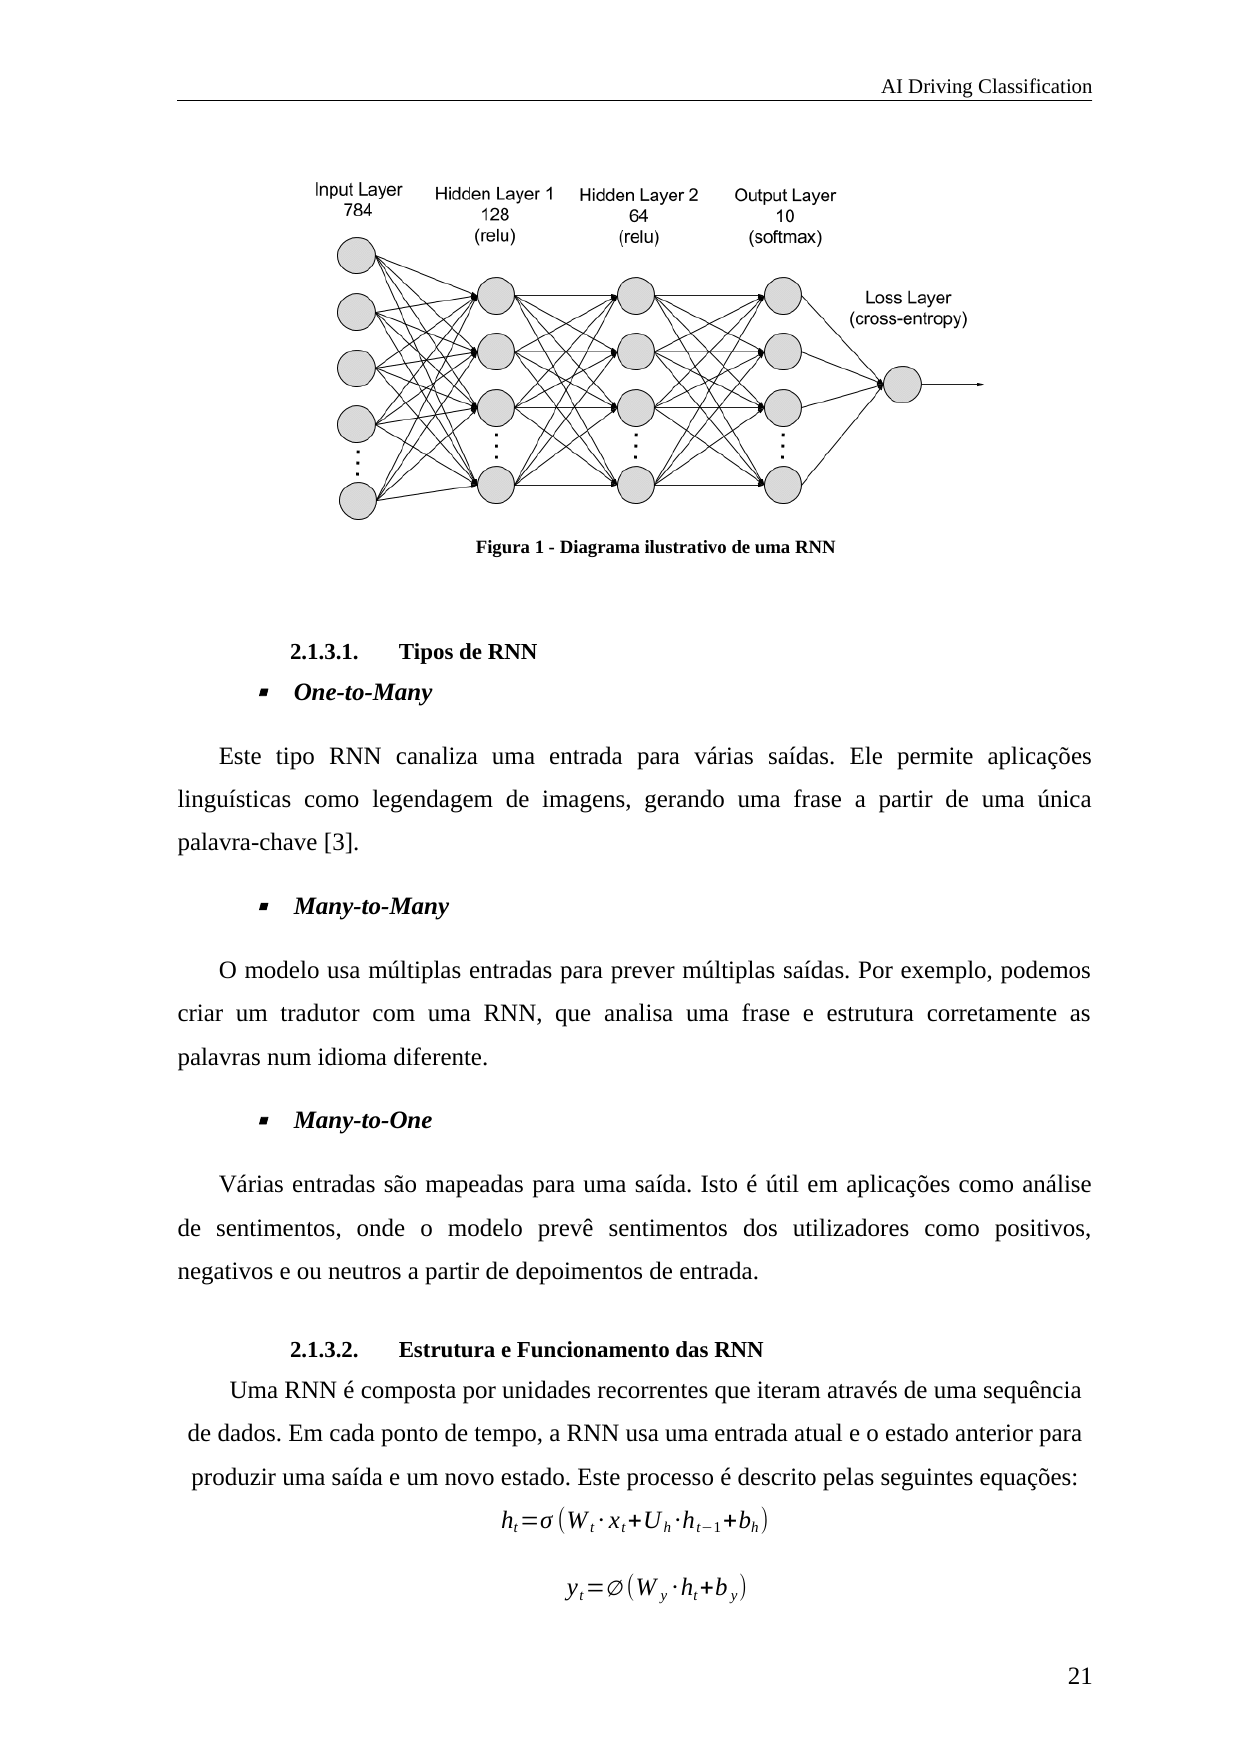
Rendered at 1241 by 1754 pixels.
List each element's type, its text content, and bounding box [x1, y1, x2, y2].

text Este tipo RNN canaliza uma entrada para várias saídas. Ele permite aplicações linguísticas como legendagem de imagens, gerando uma frase a partir de uma única palavra-chave [3]. [177, 741, 1092, 856]
list Many-to-Many [256, 891, 1092, 920]
subtitle Tipos de RNN [290, 638, 1092, 665]
list One-to-Many [256, 677, 1092, 706]
list Many-to-One [256, 1106, 1092, 1134]
subtitle Estrutura e Funcionamento das RNN [290, 1336, 1092, 1363]
table_header Figura 1 - Diagrama ilustrativo de uma RNN [177, 148, 1092, 601]
text Várias entradas são mapeadas para uma saída. Isto é útil em aplicações como análise de sentimentos, onde o modelo prevê sentimentos dos utilizadores como positivos, negativos e ou neutros a partir de depoimentos de entrada. [177, 1169, 1092, 1284]
text O modelo usa múltiplas entradas para prever múltiplas saídas. Por exemplo, podemos criar um tradutor com uma RNN, que analisa uma frase e estrutura corretamente as palavras num idioma diferente. [177, 955, 1092, 1070]
text Uma RNN é composta por unidades recorrentes que iteram através de uma sequência de dados. Em cada ponto de tempo, a RNN usa uma entrada atual e o estado anterior para produzir uma saída e um novo estado. Este processo é descrito pelas seguintes equações: [177, 1375, 1092, 1537]
picture [284, 147, 1027, 522]
